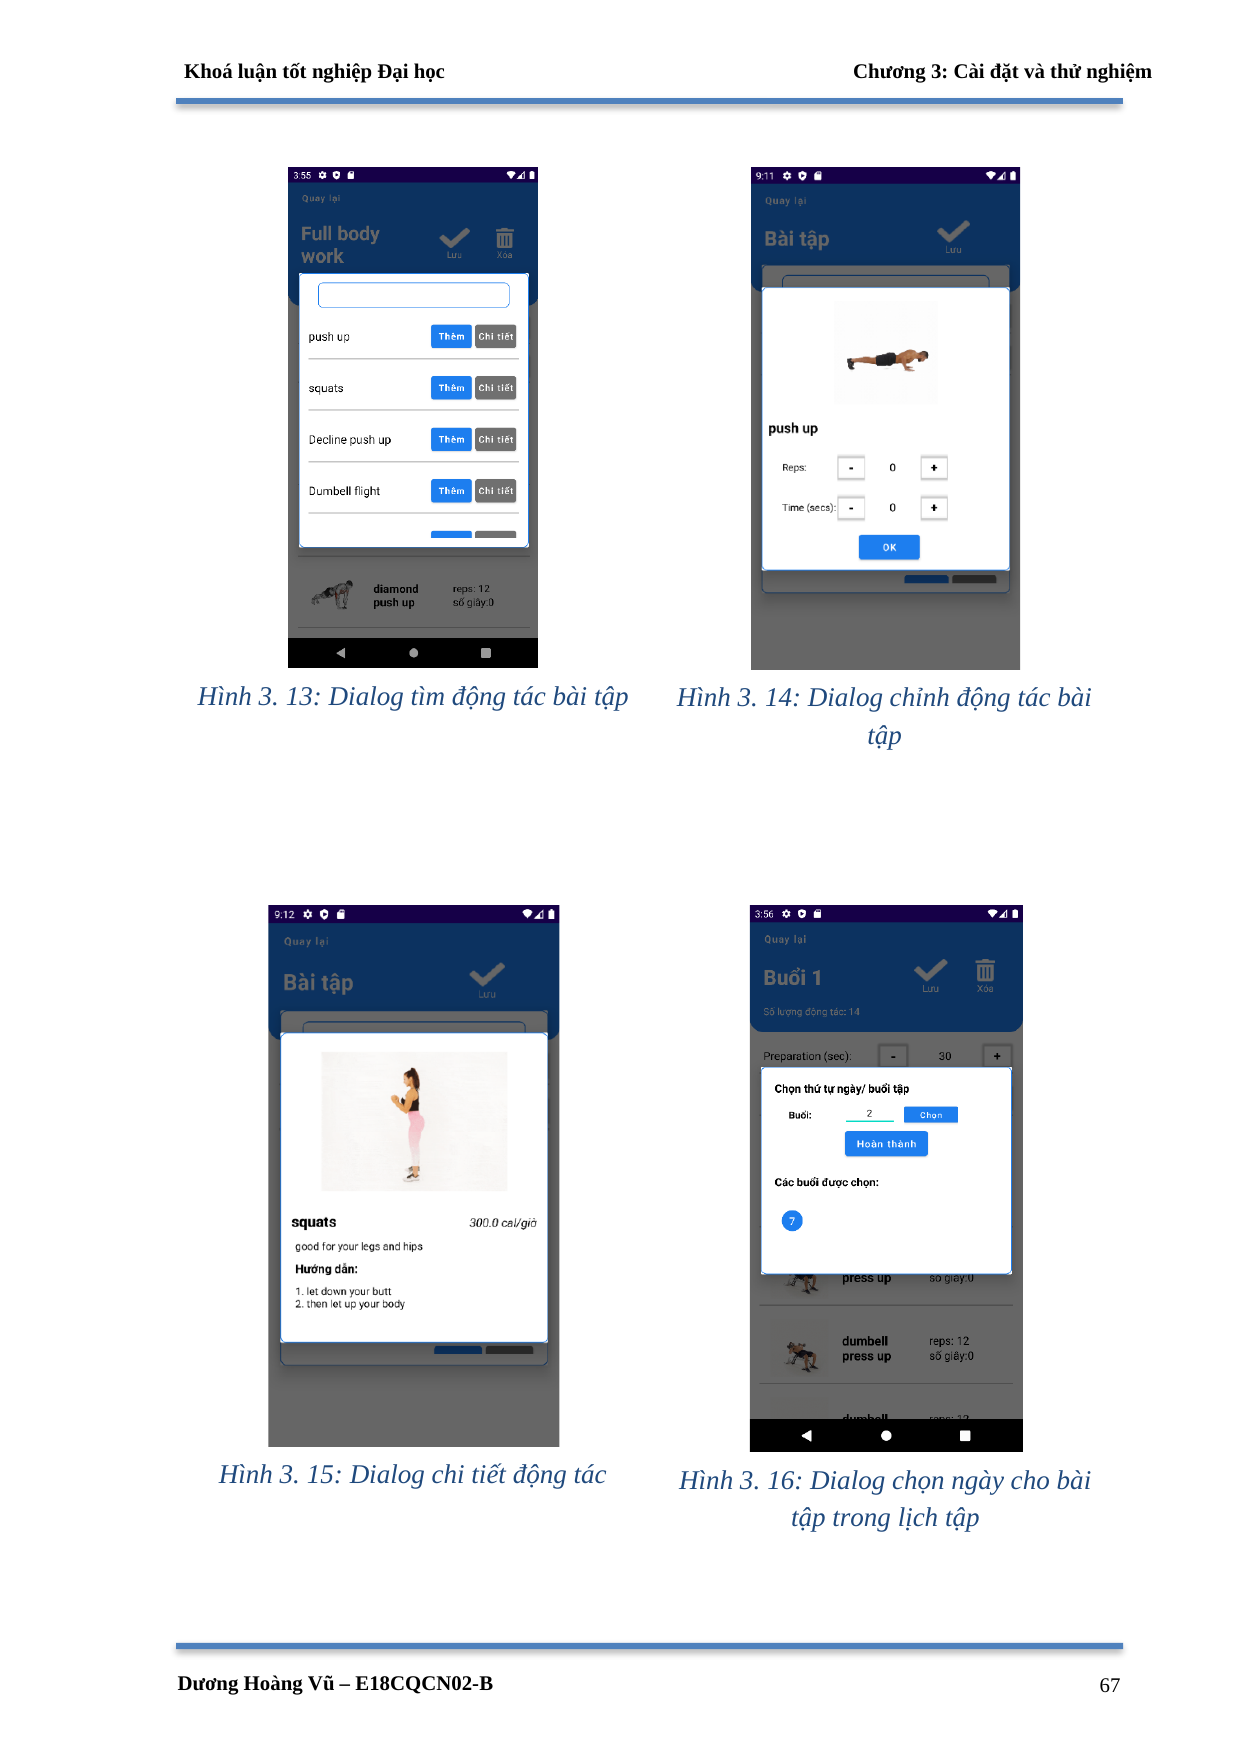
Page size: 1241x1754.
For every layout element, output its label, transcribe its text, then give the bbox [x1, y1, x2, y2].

picture [751, 167, 1021, 670]
picture [268, 905, 560, 1447]
picture [749, 905, 1023, 1452]
picture [288, 167, 538, 668]
